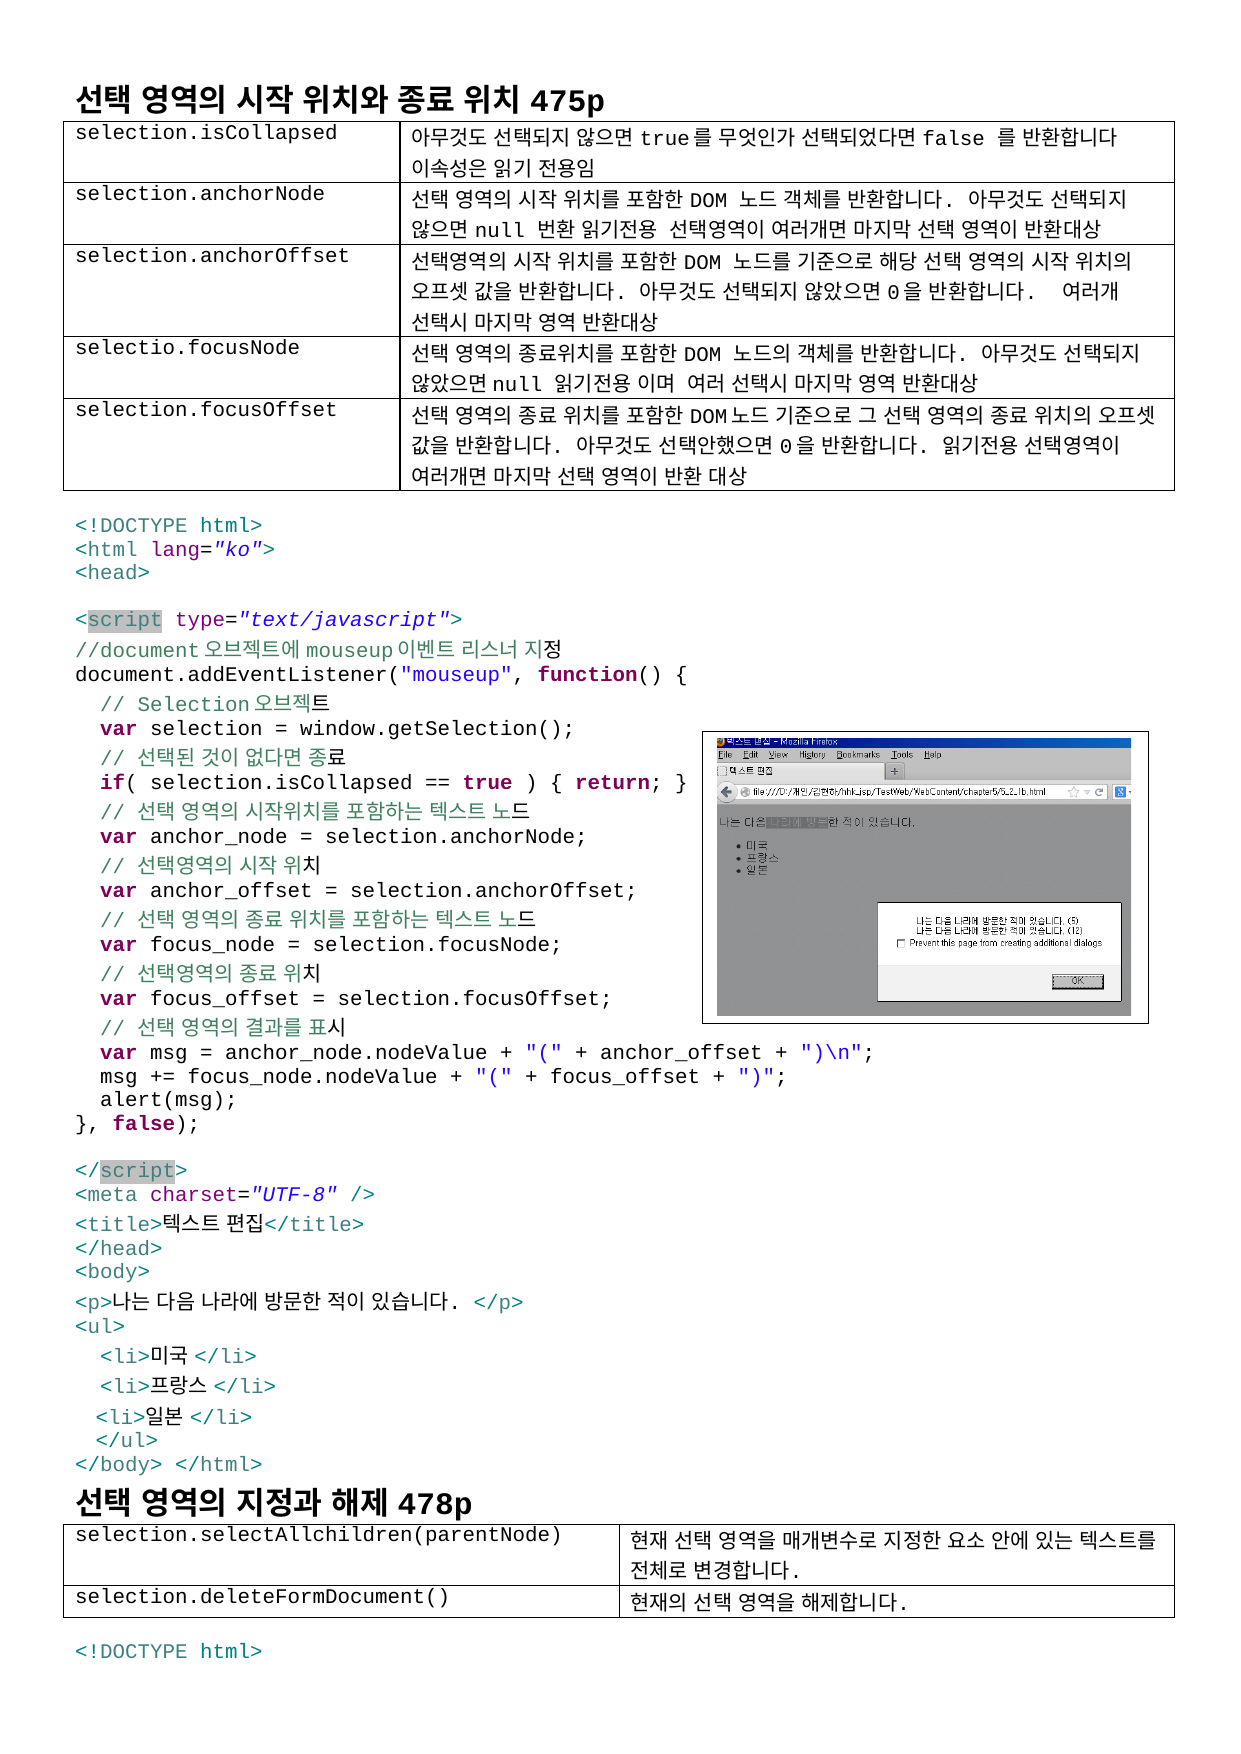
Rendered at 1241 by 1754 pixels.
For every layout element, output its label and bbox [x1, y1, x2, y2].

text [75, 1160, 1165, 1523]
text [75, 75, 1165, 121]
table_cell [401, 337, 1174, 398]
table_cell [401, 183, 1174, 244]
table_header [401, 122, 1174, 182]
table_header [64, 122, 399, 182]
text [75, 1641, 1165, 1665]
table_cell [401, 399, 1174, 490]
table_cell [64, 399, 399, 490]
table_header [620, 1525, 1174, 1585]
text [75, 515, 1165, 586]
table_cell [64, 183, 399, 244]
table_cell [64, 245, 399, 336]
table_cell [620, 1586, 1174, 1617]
picture [717, 738, 1132, 1016]
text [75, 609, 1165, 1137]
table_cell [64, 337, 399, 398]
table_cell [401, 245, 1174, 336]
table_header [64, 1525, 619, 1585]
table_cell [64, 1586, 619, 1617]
